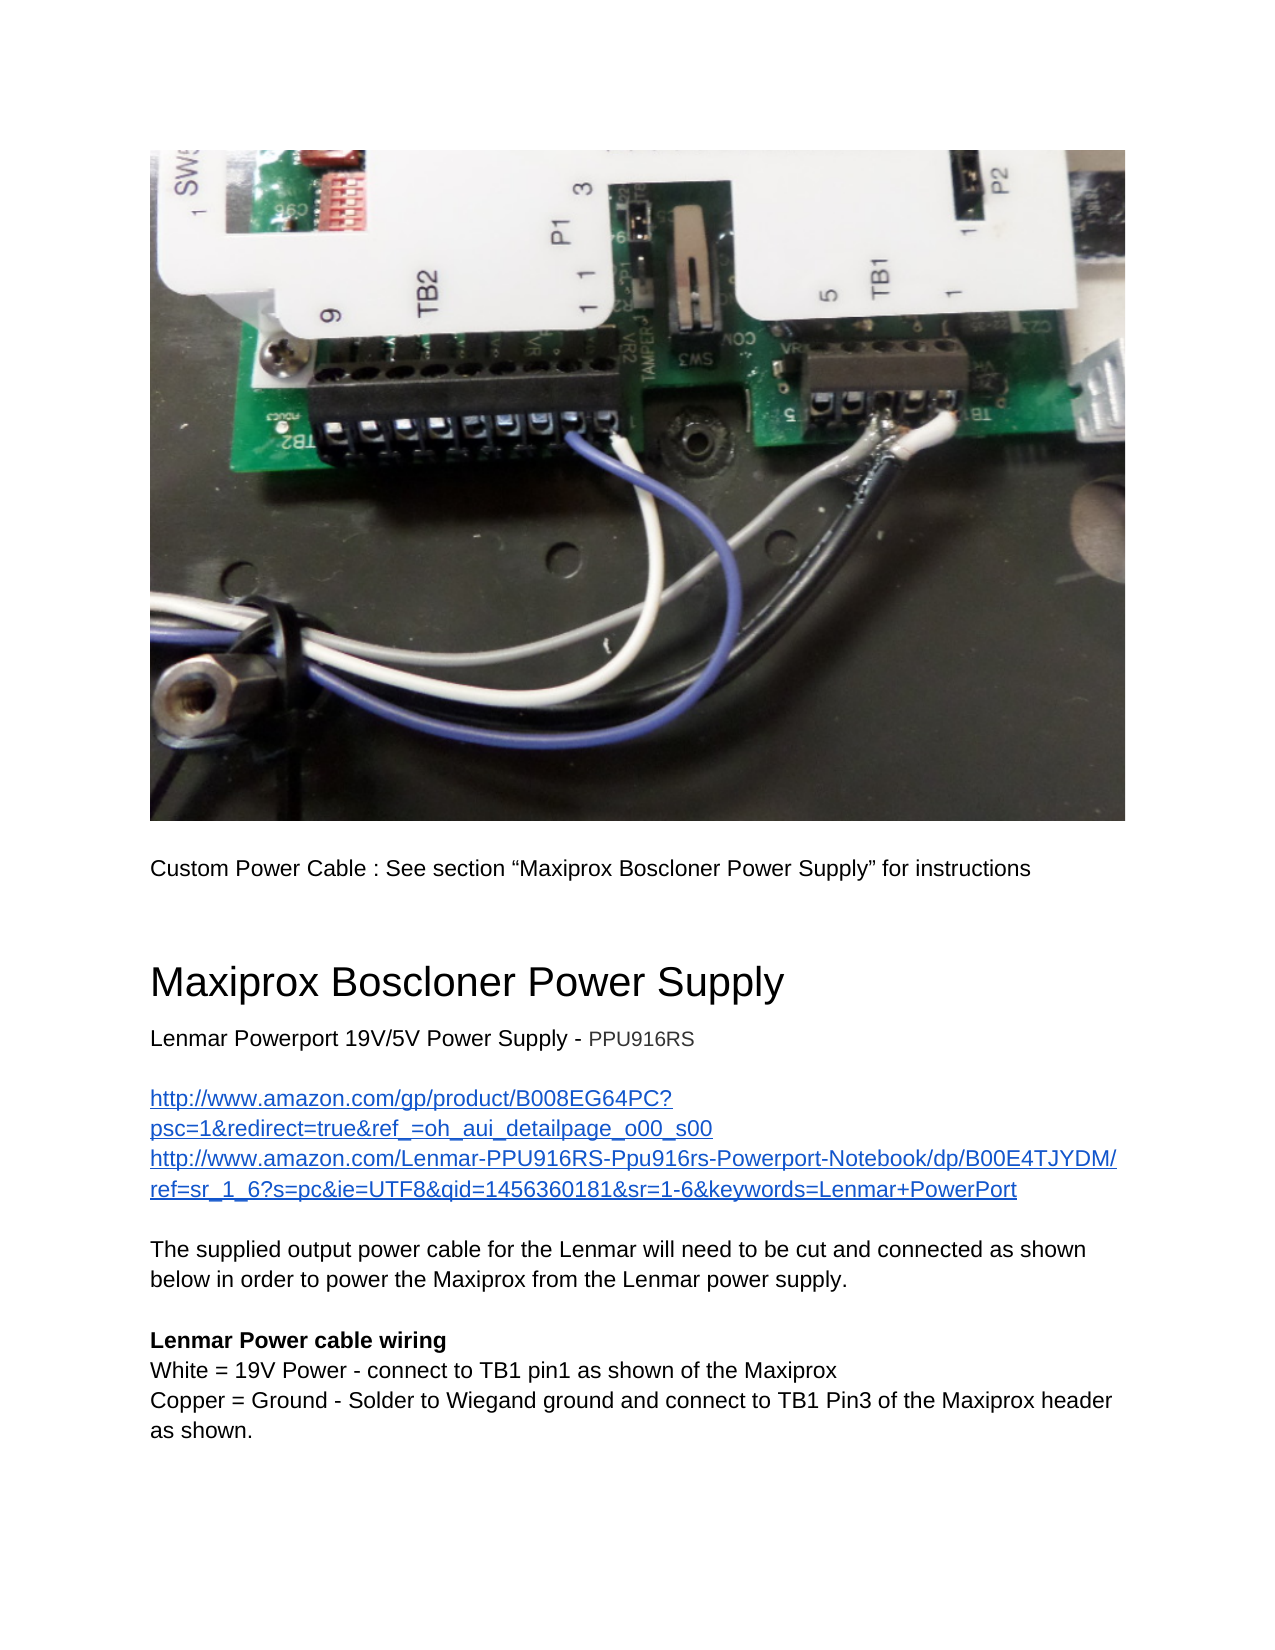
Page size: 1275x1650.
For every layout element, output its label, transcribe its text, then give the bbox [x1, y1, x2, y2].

picture [150, 150, 1125, 821]
text http://www.amazon.com/gp/product/B008EG64PC?psc=1&redirect=true&ref_=oh_aui_detailpage_o00_s00 [150, 1085, 1125, 1142]
text White = 19V Power - connect to TB1 pin1 as shown of the Maxiprox [150, 1357, 1125, 1383]
text The supplied output power cable for the Lenmar will need to be cut and connected as shown below in order to power the Maxiprox from the Lenmar power supply. [150, 1236, 1125, 1293]
text Copper = Ground - Solder to Wiegand ground and connect to TB1 Pin3 of the Maxiprox header as shown. [150, 1387, 1125, 1444]
text http://www.amazon.com/Lenmar-PPU916RS-Ppu916rs-Powerport-Notebook/dp/B00E4TJYDM/ref=sr_1_6?s=pc&ie=UTF8&qid=1456360181&sr=1-6&keywords=Lenmar+PowerPort [150, 1145, 1125, 1202]
text Lenmar Powerport 19V/5V Power Supply - PPU916RS [150, 1024, 1125, 1051]
text Lenmar Power cable wiring [150, 1327, 1125, 1353]
subtitle Maxiprox Boscloner Power Supply [150, 957, 1125, 1005]
text Custom Power Cable : See section “Maxiprox Boscloner Power Supply” for instructions [150, 855, 1125, 881]
